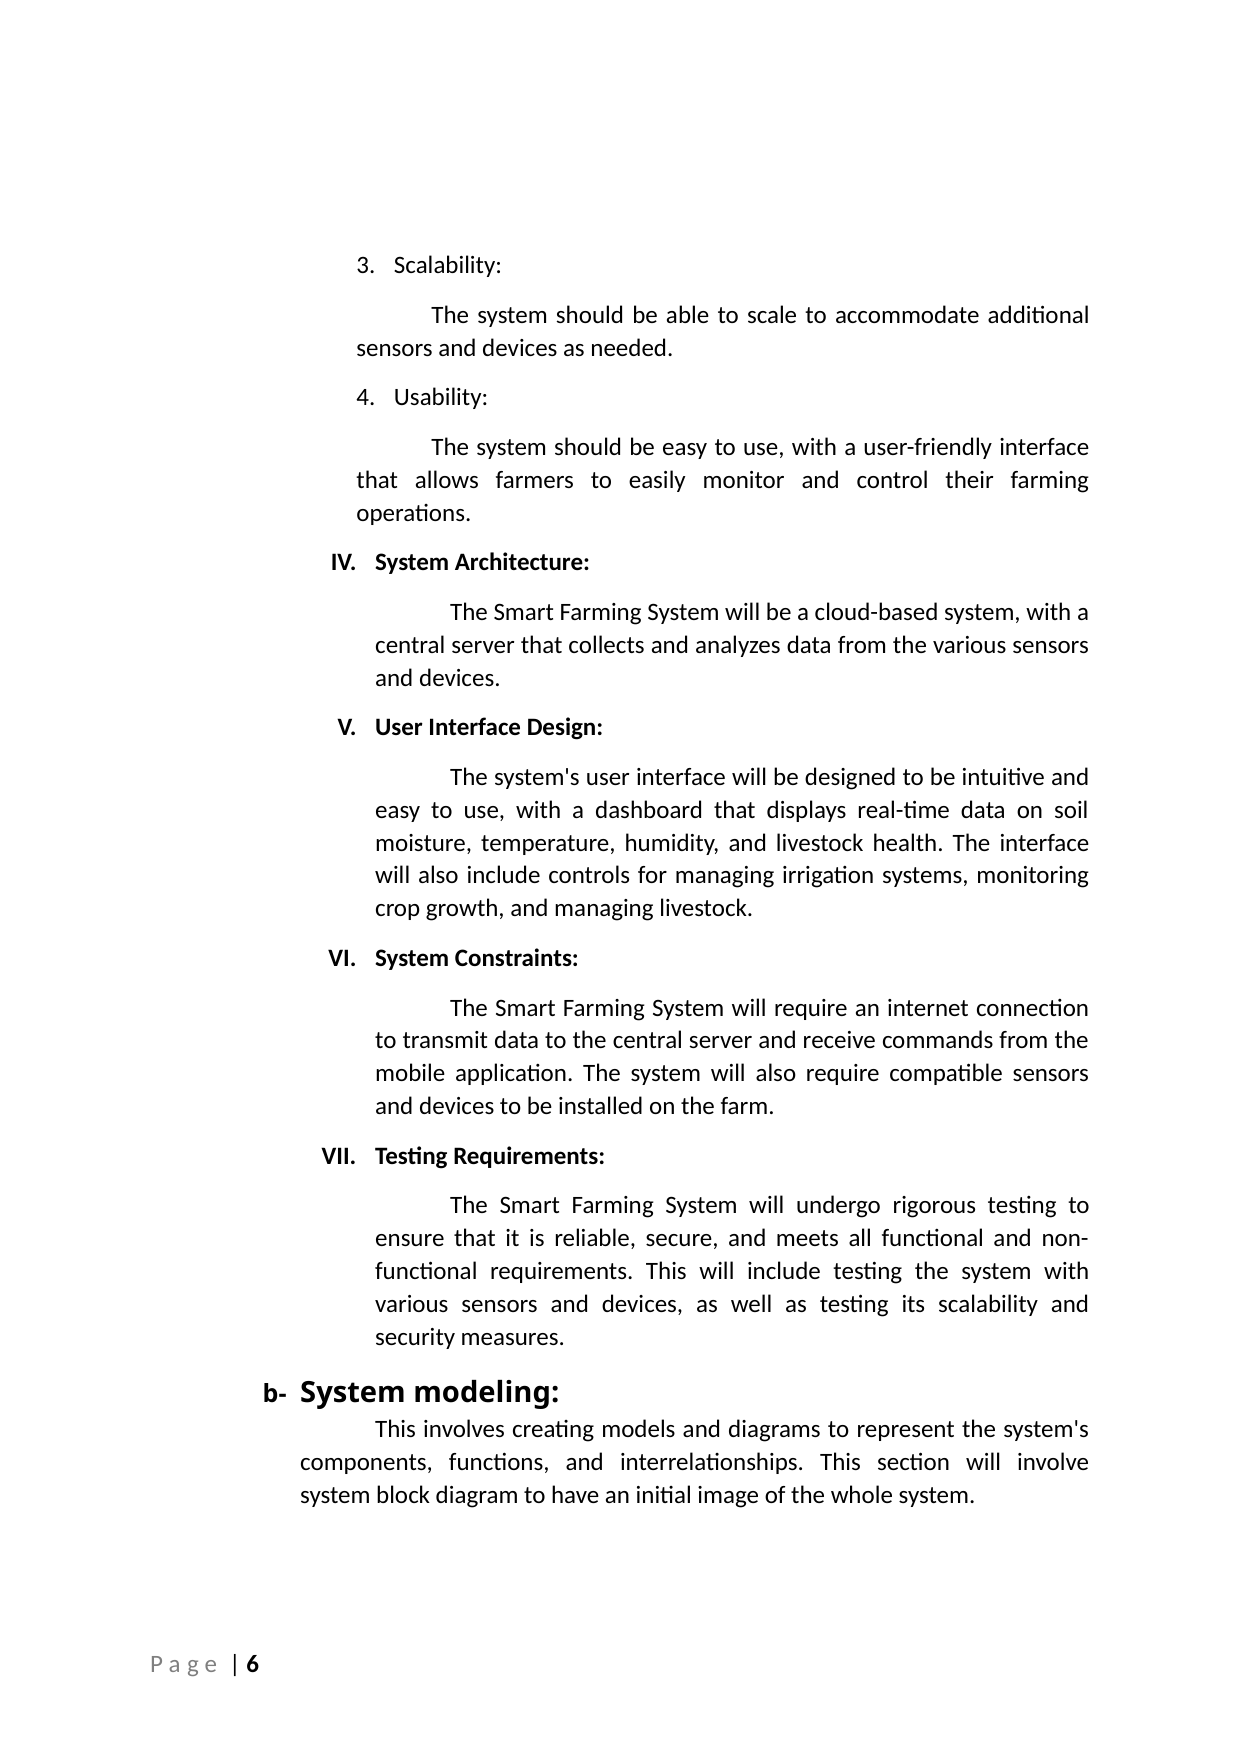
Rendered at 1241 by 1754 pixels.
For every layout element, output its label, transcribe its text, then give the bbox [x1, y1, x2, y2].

list System Architecture: [356, 546, 1090, 577]
text The Smart Farming System will be a cloud-based system, with a central server that collects and analyzes data from the various sensors and devices. [375, 596, 1090, 692]
text The Smart Farming System will require an internet connection to transmit data to the central server and receive commands from the mobile application. The system will also require compatible sensors and devices to be installed on the farm. [375, 992, 1090, 1121]
subtitle System modeling: [262, 1371, 1090, 1411]
text The system should be easy to use, with a user-friendly interface that allows farmers to easily monitor and control their farming operations. [356, 431, 1090, 527]
list System Constraints: [356, 942, 1090, 973]
list User Interface Design: [356, 711, 1090, 742]
text The Smart Farming System will undergo rigorous testing to ensure that it is reliable, secure, and meets all functional and non-functional requirements. This will include testing the system with various sensors and devices, as well as testing its scalability and security measures. [375, 1189, 1090, 1352]
list Usability: [356, 381, 1090, 412]
text This involves creating models and diagrams to represent the system's components, functions, and interrelationships. This section will involve system block diagram to have an initial image of the whole system. [300, 1414, 1090, 1510]
text The system's user interface will be designed to be intuitive and easy to use, with a dashboard that displays real-time data on soil moisture, temperature, humidity, and livestock health. The interface will also include controls for managing irrigation systems, monitoring crop growth, and managing livestock. [375, 761, 1090, 923]
text The system should be able to scale to accommodate additional sensors and devices as needed. [356, 299, 1090, 362]
list Testing Requirements: [356, 1140, 1090, 1171]
list Scalability: [356, 249, 1090, 280]
